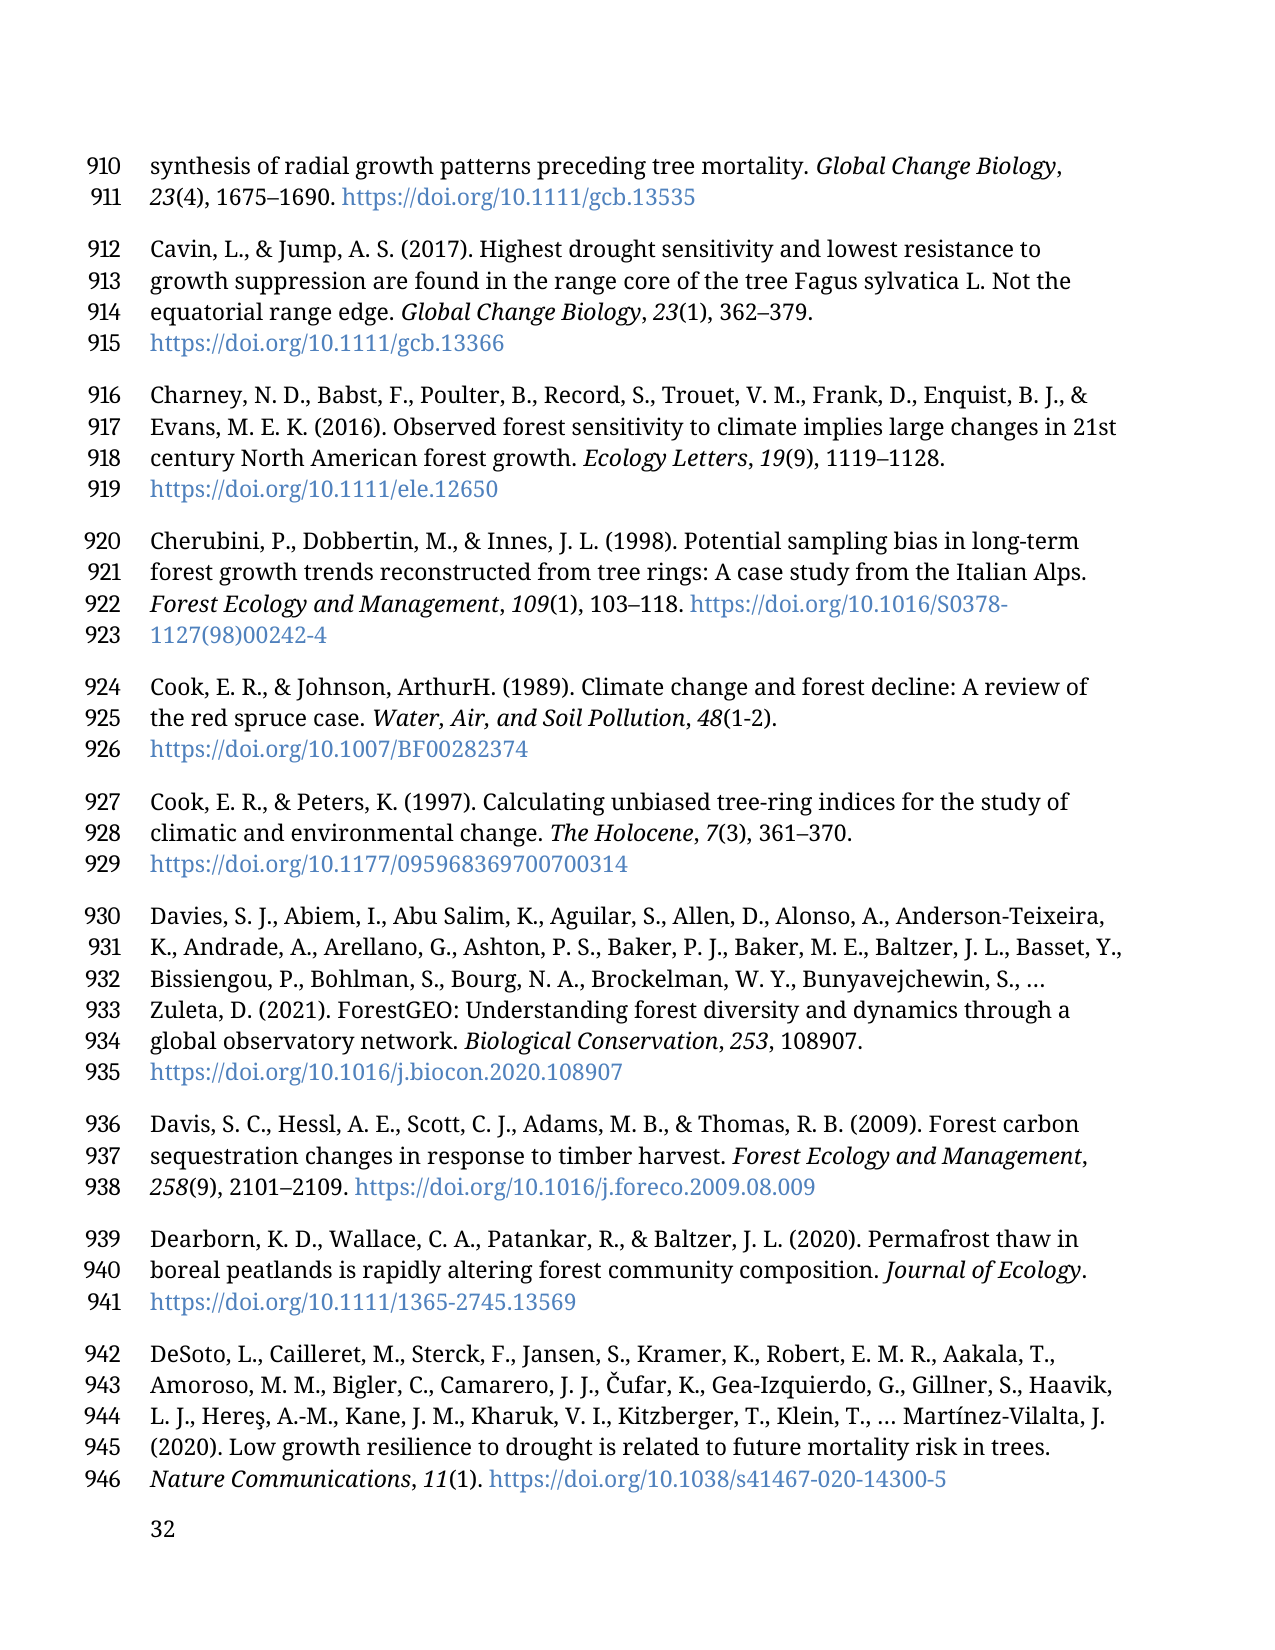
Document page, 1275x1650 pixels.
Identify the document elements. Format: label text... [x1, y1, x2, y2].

text Cherubini, P., Dobbertin, M., & Innes, J. L. (1998). Potential sampling bias in long-term forest growth trends reconstructed from tree rings: A case study from the Italian Alps. Forest Ecology and Management, 109(1), 103–118. https://doi.org/10.1016/S0378-1127(98)00242-4 [150, 525, 1125, 650]
text Davis, S. C., Hessl, A. E., Scott, C. J., Adams, M. B., & Thomas, R. B. (2009). Forest carbon sequestration changes in response to timber harvest. Forest Ecology and Management, 258(9), 2101–2109. https://doi.org/10.1016/j.foreco.2009.08.009 [150, 1108, 1125, 1202]
text Dearborn, K. D., Wallace, C. A., Patankar, R., & Baltzer, J. L. (2020). Permafrost thaw in boreal peatlands is rapidly altering forest community composition. Journal of Ecology. https://doi.org/10.1111/1365-2745.13569 [150, 1223, 1125, 1317]
text Cavin, L., & Jump, A. S. (2017). Highest drought sensitivity and lowest resistance to growth suppression are found in the range core of the tree Fagus sylvatica L. Not the equatorial range edge. Global Change Biology, 23(1), 362–379. https://doi.org/10.1111/gcb.13366 [150, 233, 1125, 358]
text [150, 150, 1125, 212]
text Charney, N. D., Babst, F., Poulter, B., Record, S., Trouet, V. M., Frank, D., Enquist, B. J., & Evans, M. E. K. (2016). Observed forest sensitivity to climate implies large changes in 21st century North American forest growth. Ecology Letters, 19(9), 1119–1128. https://doi.org/10.1111/ele.12650 [150, 379, 1125, 504]
text Cook, E. R., & Johnson, ArthurH. (1989). Climate change and forest decline: A review of the red spruce case. Water, Air, and Soil Pollution, 48(1-2). https://doi.org/10.1007/BF00282374 [150, 671, 1125, 764]
text DeSoto, L., Cailleret, M., Sterck, F., Jansen, S., Kramer, K., Robert, E. M. R., Aakala, T., Amoroso, M. M., Bigler, C., Camarero, J. J., Čufar, K., Gea-Izquierdo, G., Gillner, S., Haavik, L. J., Hereş, A.-M., Kane, J. M., Kharuk, V. I., Kitzberger, T., Klein, T., … Martínez-Vilalta, J. (2020). Low growth resilience to drought is related to future mortality risk in trees. Nature Communications, 11(1). https://doi.org/10.1038/s41467-020-14300-5 [150, 1337, 1125, 1494]
text Cook, E. R., & Peters, K. (1997). Calculating unbiased tree-ring indices for the study of climatic and environmental change. The Holocene, 7(3), 361–370. https://doi.org/10.1177/095968369700700314 [150, 785, 1125, 879]
text Davies, S. J., Abiem, I., Abu Salim, K., Aguilar, S., Allen, D., Alonso, A., Anderson-Teixeira, K., Andrade, A., Arellano, G., Ashton, P. S., Baker, P. J., Baker, M. E., Baltzer, J. L., Basset, Y., Bissiengou, P., Bohlman, S., Bourg, N. A., Brockelman, W. Y., Bunyavejchewin, S., … Zuleta, D. (2021). ForestGEO: Understanding forest diversity and dynamics through a global observatory network. Biological Conservation, 253, 108907. https://doi.org/10.1016/j.biocon.2020.108907 [150, 900, 1125, 1087]
